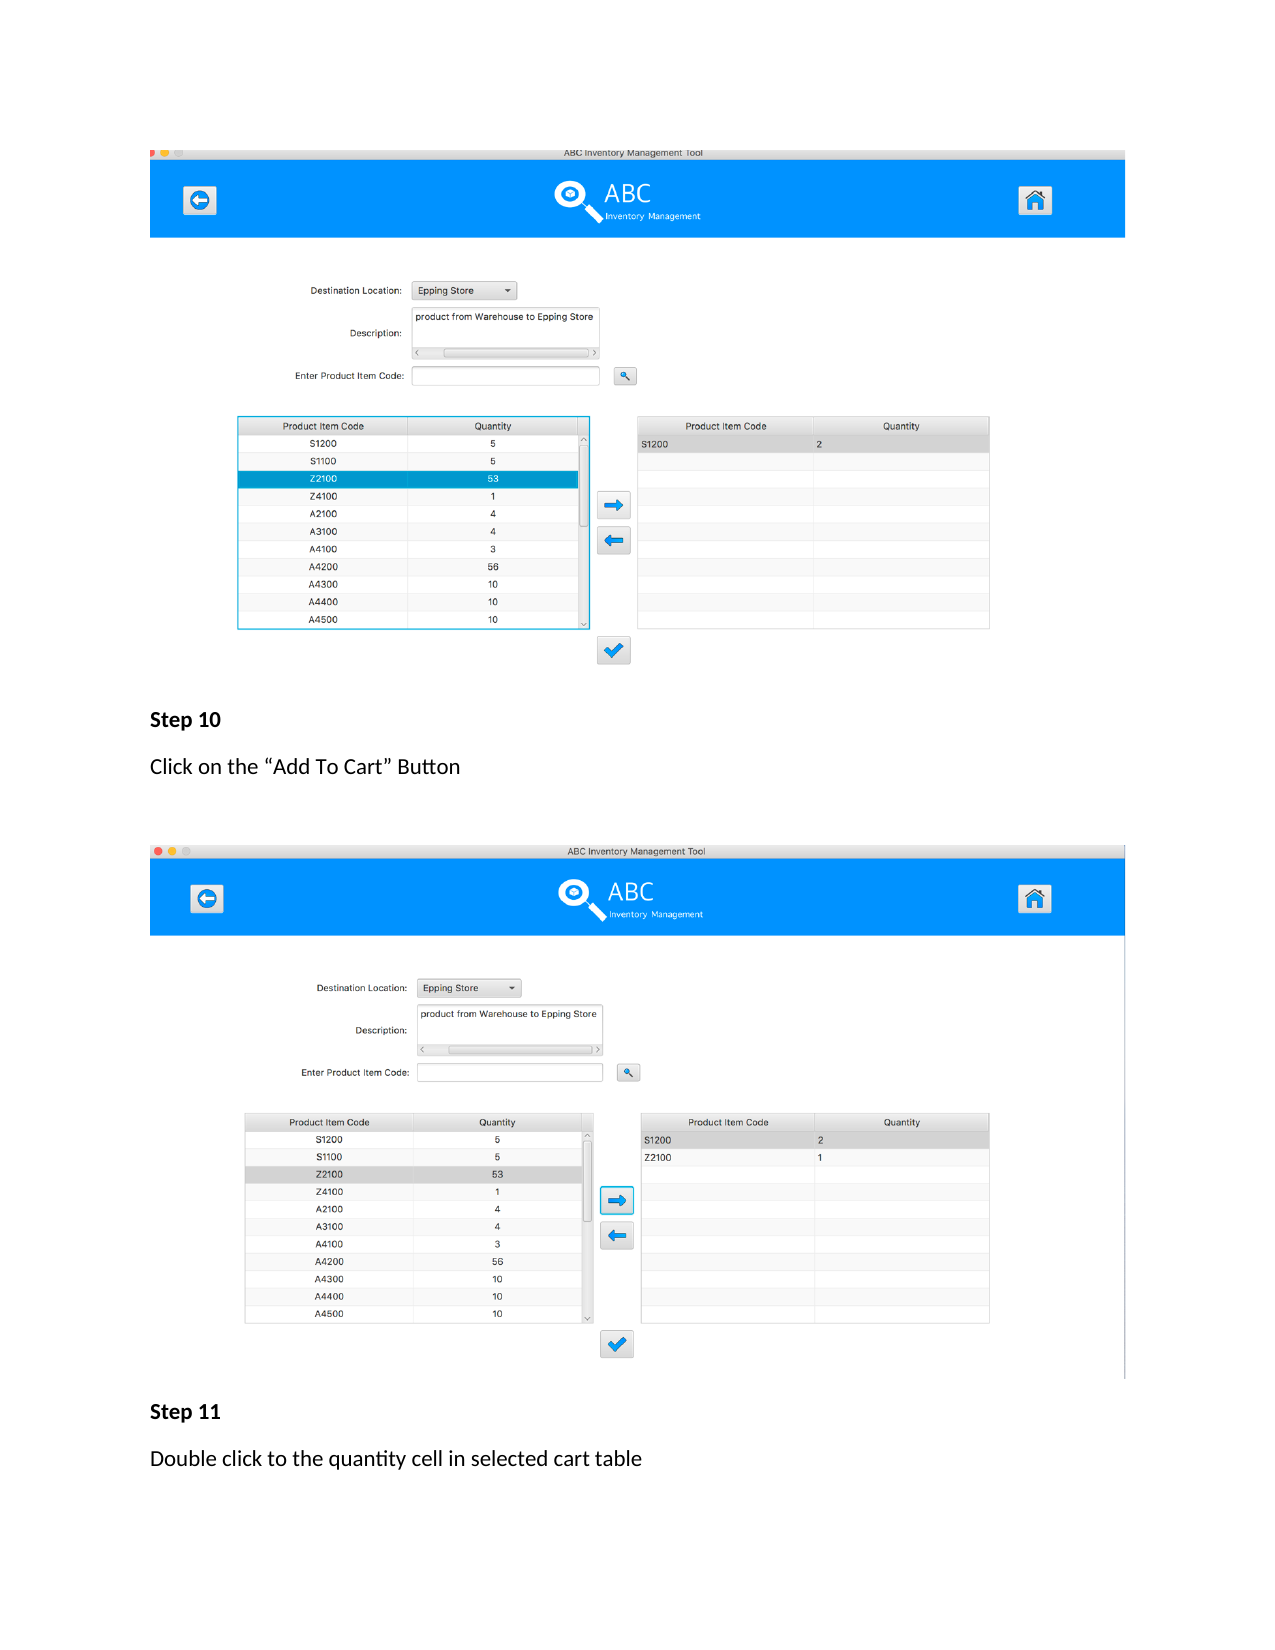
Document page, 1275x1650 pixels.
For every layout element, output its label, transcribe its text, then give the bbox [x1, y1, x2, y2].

picture [150, 150, 1125, 686]
text Double click to the quantity cell in selected cart table [150, 1444, 1125, 1472]
text Click on the “Add To Cart” Button [150, 752, 1125, 780]
picture [150, 845, 1125, 1379]
text Step 11 [150, 1397, 1125, 1426]
text Step 10 [150, 705, 1125, 733]
